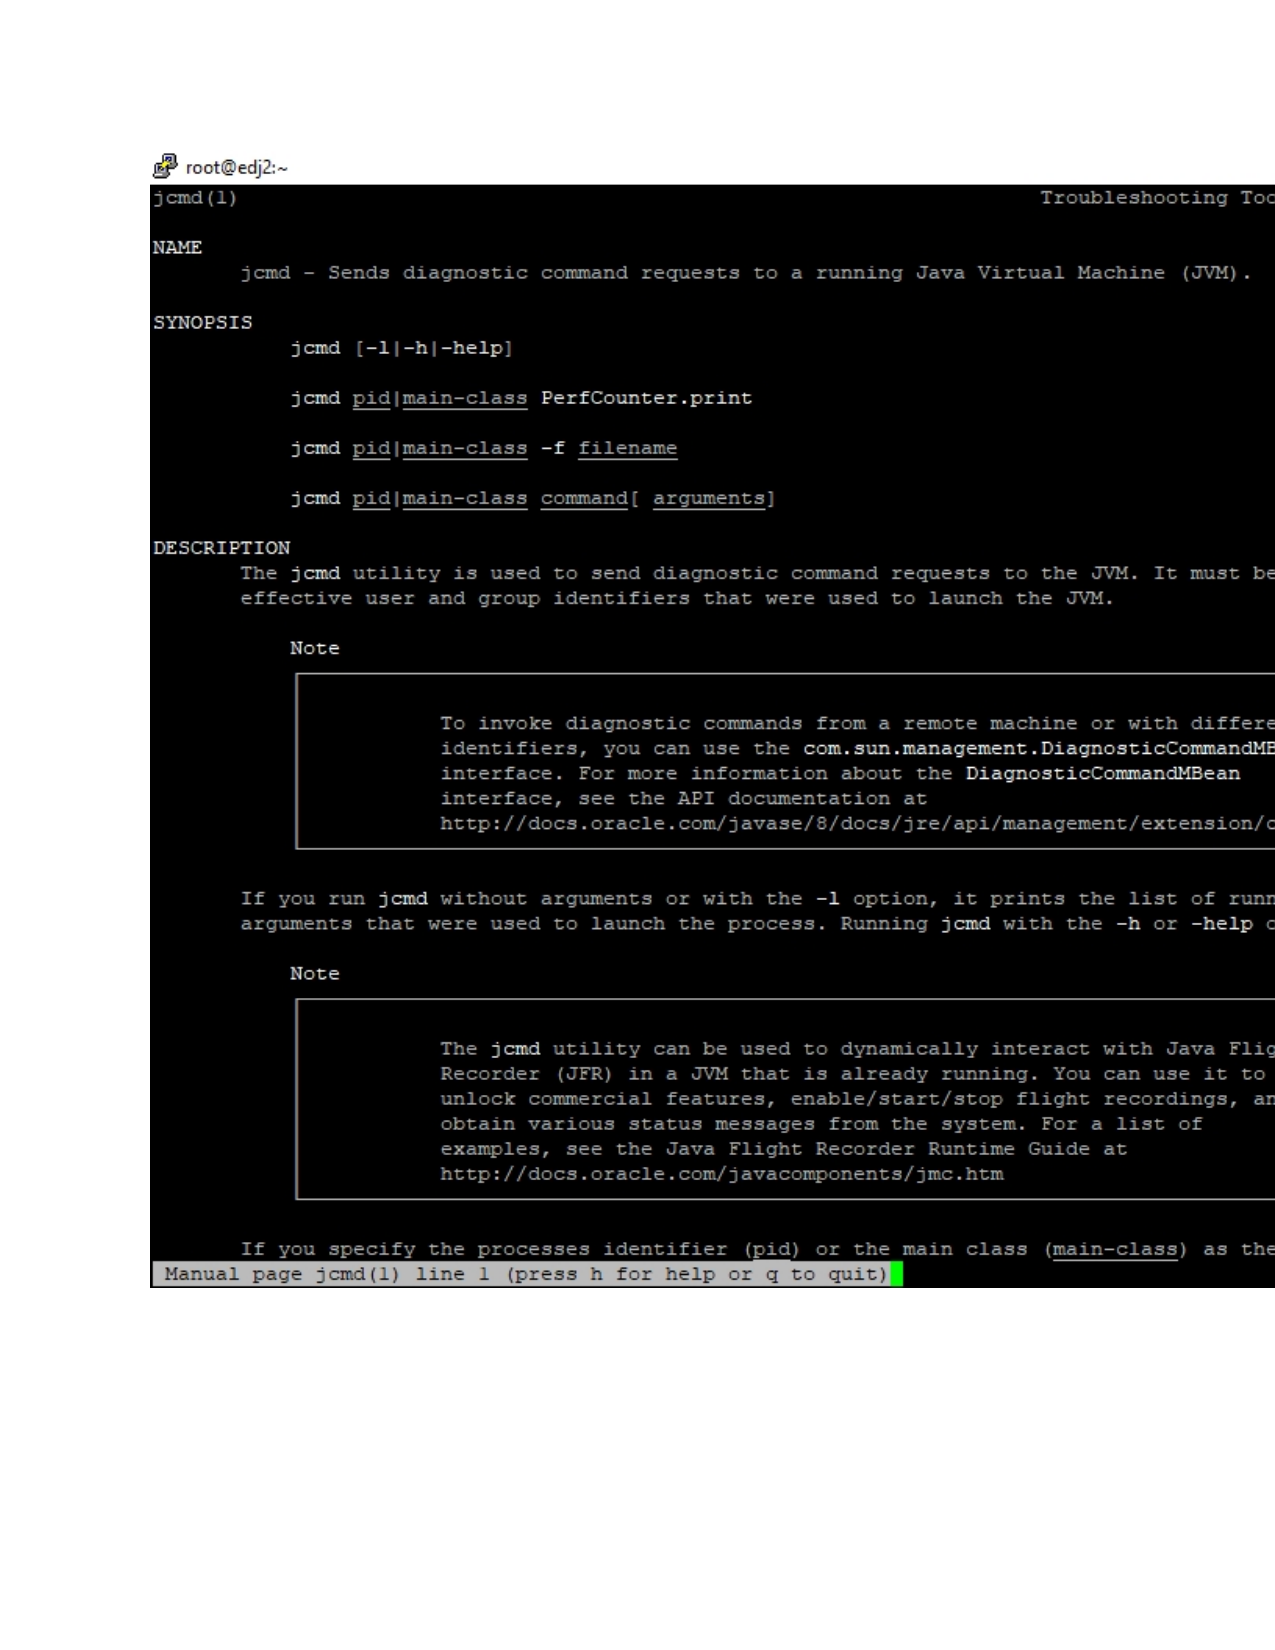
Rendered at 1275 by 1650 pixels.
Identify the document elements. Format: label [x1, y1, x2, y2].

picture [150, 150, 1275, 1288]
